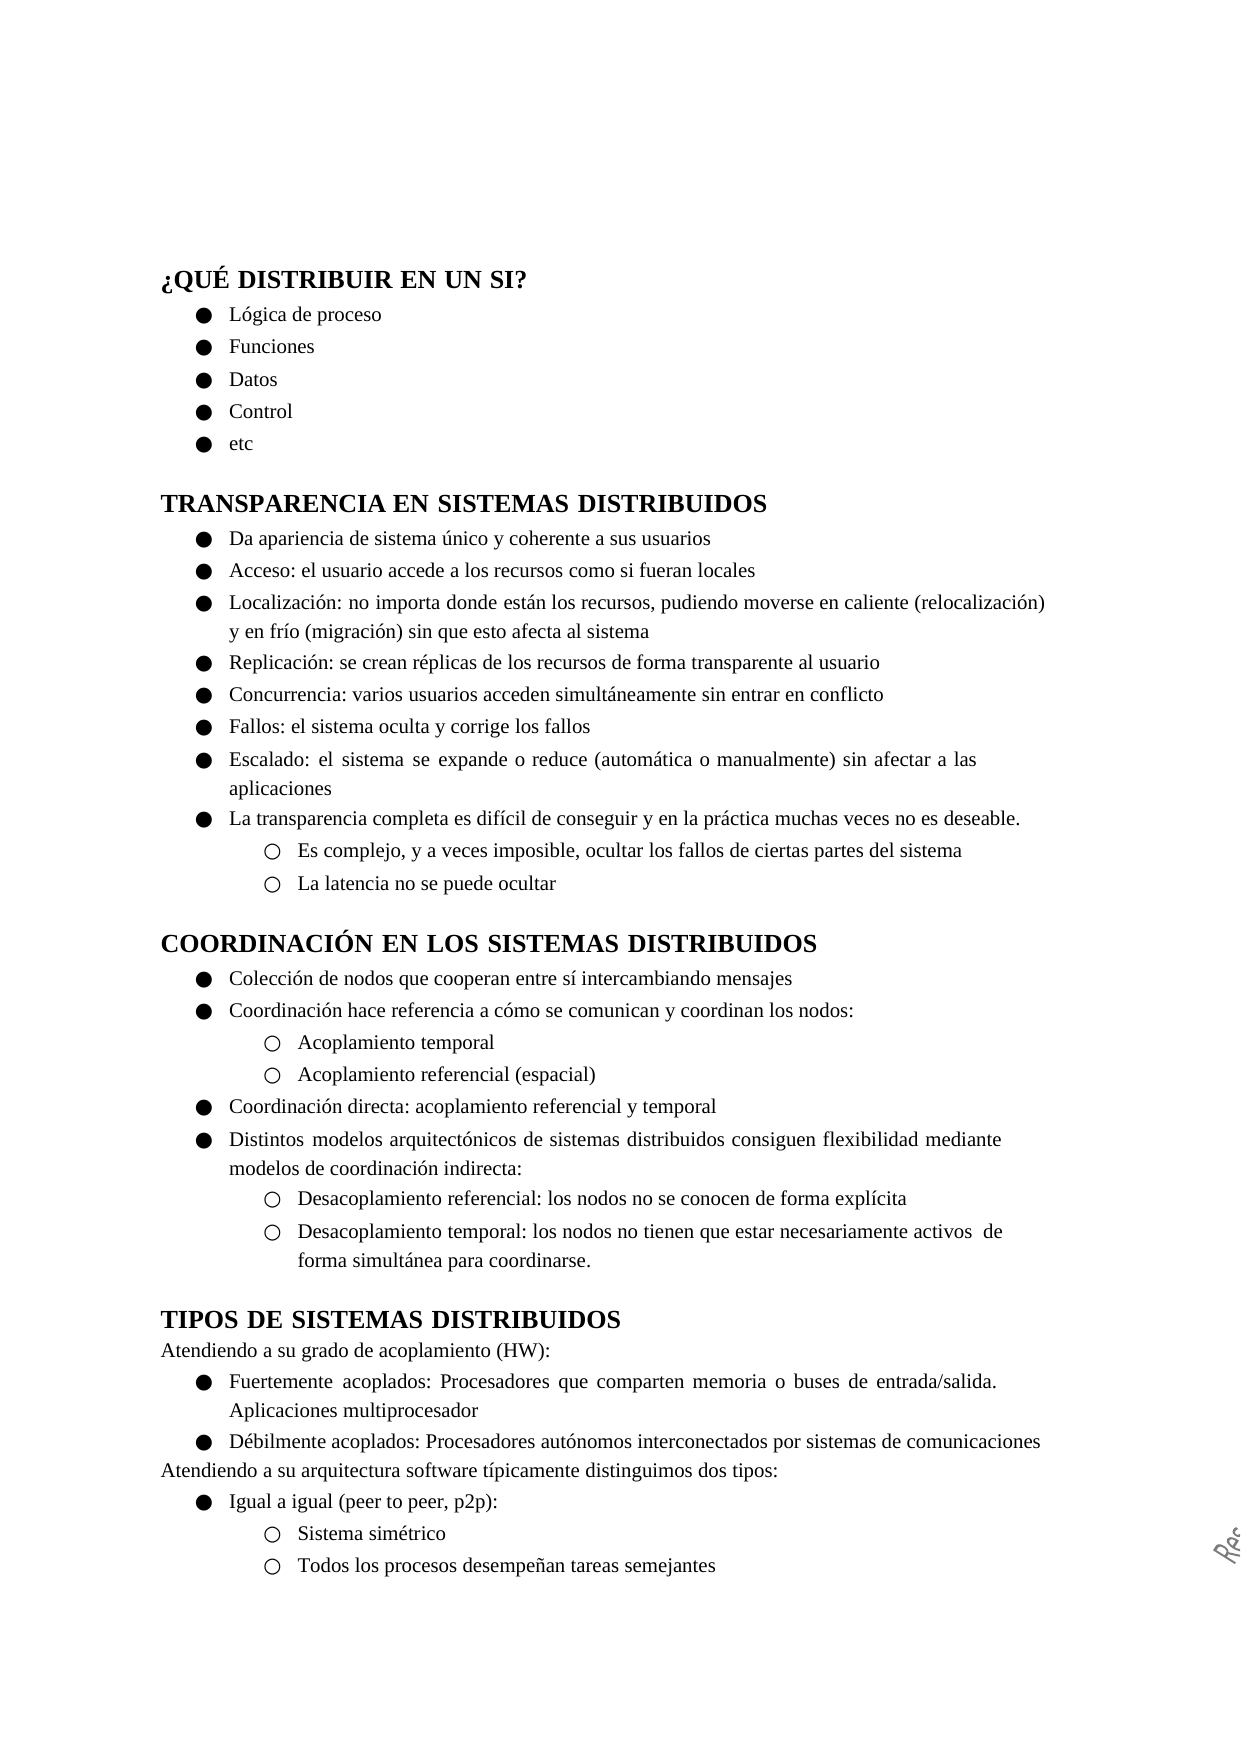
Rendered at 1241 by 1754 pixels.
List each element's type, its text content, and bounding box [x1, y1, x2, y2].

list Acoplamiento temporal [263, 1027, 1240, 1056]
list Coordinación directa: acoplamiento referencial y temporal [194, 1092, 1240, 1120]
list Acoplamiento referencial (espacial) [263, 1059, 1240, 1088]
list Colección de nodos que cooperan entre sí intercambiando mensajes [194, 963, 1240, 991]
list Coordinación hace referencia a cómo se comunican y coordinan los nodos: [194, 995, 1240, 1023]
list Desacoplamiento referencial: los nodos no se conocen de forma explícita [263, 1183, 1240, 1212]
subtitle COORDINACIÓN EN LOS SISTEMAS DISTRIBUIDOS [160, 928, 1240, 958]
list Localización: no importa donde están los recursos, pudiendo moverse en caliente (relocalización) y en frío (migración) sin que esto afecta al sistema [194, 587, 1050, 643]
list Concurrencia: varios usuarios acceden simultáneamente sin entrar en conflicto [194, 679, 1240, 708]
list Desacoplamiento temporal: los nodos no tienen que estar necesariamente activos de forma simultánea para coordinarse. [263, 1216, 1050, 1272]
list Débilmente acoplados: Procesadores autónomos interconectados por sistemas de comunicaciones Atendiendo a su arquitectura software típicamente distinguimos dos tipos: [160, 1426, 1044, 1482]
list Es complejo, y a veces imposible, ocultar los fallos de ciertas partes del sistema [263, 836, 1240, 864]
list La latencia no se puede ocultar [263, 868, 1240, 896]
list La transparencia completa es difícil de conseguir y en la práctica muchas veces no es deseable. [194, 803, 1240, 832]
list Funciones [194, 332, 1240, 360]
list Replicación: se crean réplicas de los recursos de forma transparente al usuario [194, 647, 1240, 676]
list Acceso: el usuario accede a los recursos como si fueran locales [194, 555, 1240, 584]
list Fuertemente acoplados: Procesadores que comparten memoria o buses de entrada/salida. Aplicaciones multiprocesador [194, 1366, 1049, 1422]
list etc [194, 428, 1240, 456]
list Lógica de proceso [194, 299, 1240, 328]
text ¿QUÉ DISTRIBUIR EN UN SI? [160, 264, 1240, 294]
list Da apariencia de sistema único y coherente a sus usuarios [194, 523, 1240, 551]
subtitle TIPOS DE SISTEMAS DISTRIBUIDOS [160, 1304, 1240, 1334]
list Sistema simétrico [263, 1518, 1240, 1546]
list Distintos modelos arquitectónicos de sistemas distribuidos consiguen flexibilidad mediante modelos de coordinación indirecta: [194, 1124, 1051, 1180]
list Fallos: el sistema oculta y corrige los fallos [194, 712, 1240, 740]
subtitle TRANSPARENCIA EN SISTEMAS DISTRIBUIDOS [160, 488, 1240, 518]
list Igual a igual (peer to peer, p2p): [194, 1486, 1240, 1514]
list Control [194, 396, 1240, 424]
list Datos [194, 364, 1240, 392]
text Atendiendo a su grado de acoplamiento (HW): [160, 1338, 1240, 1362]
list Todos los procesos desempeñan tareas semejantes [263, 1550, 1240, 1579]
list Escalado: el sistema se expande o reduce (automática o manualmente) sin afectar a las aplicaciones [194, 744, 1050, 800]
